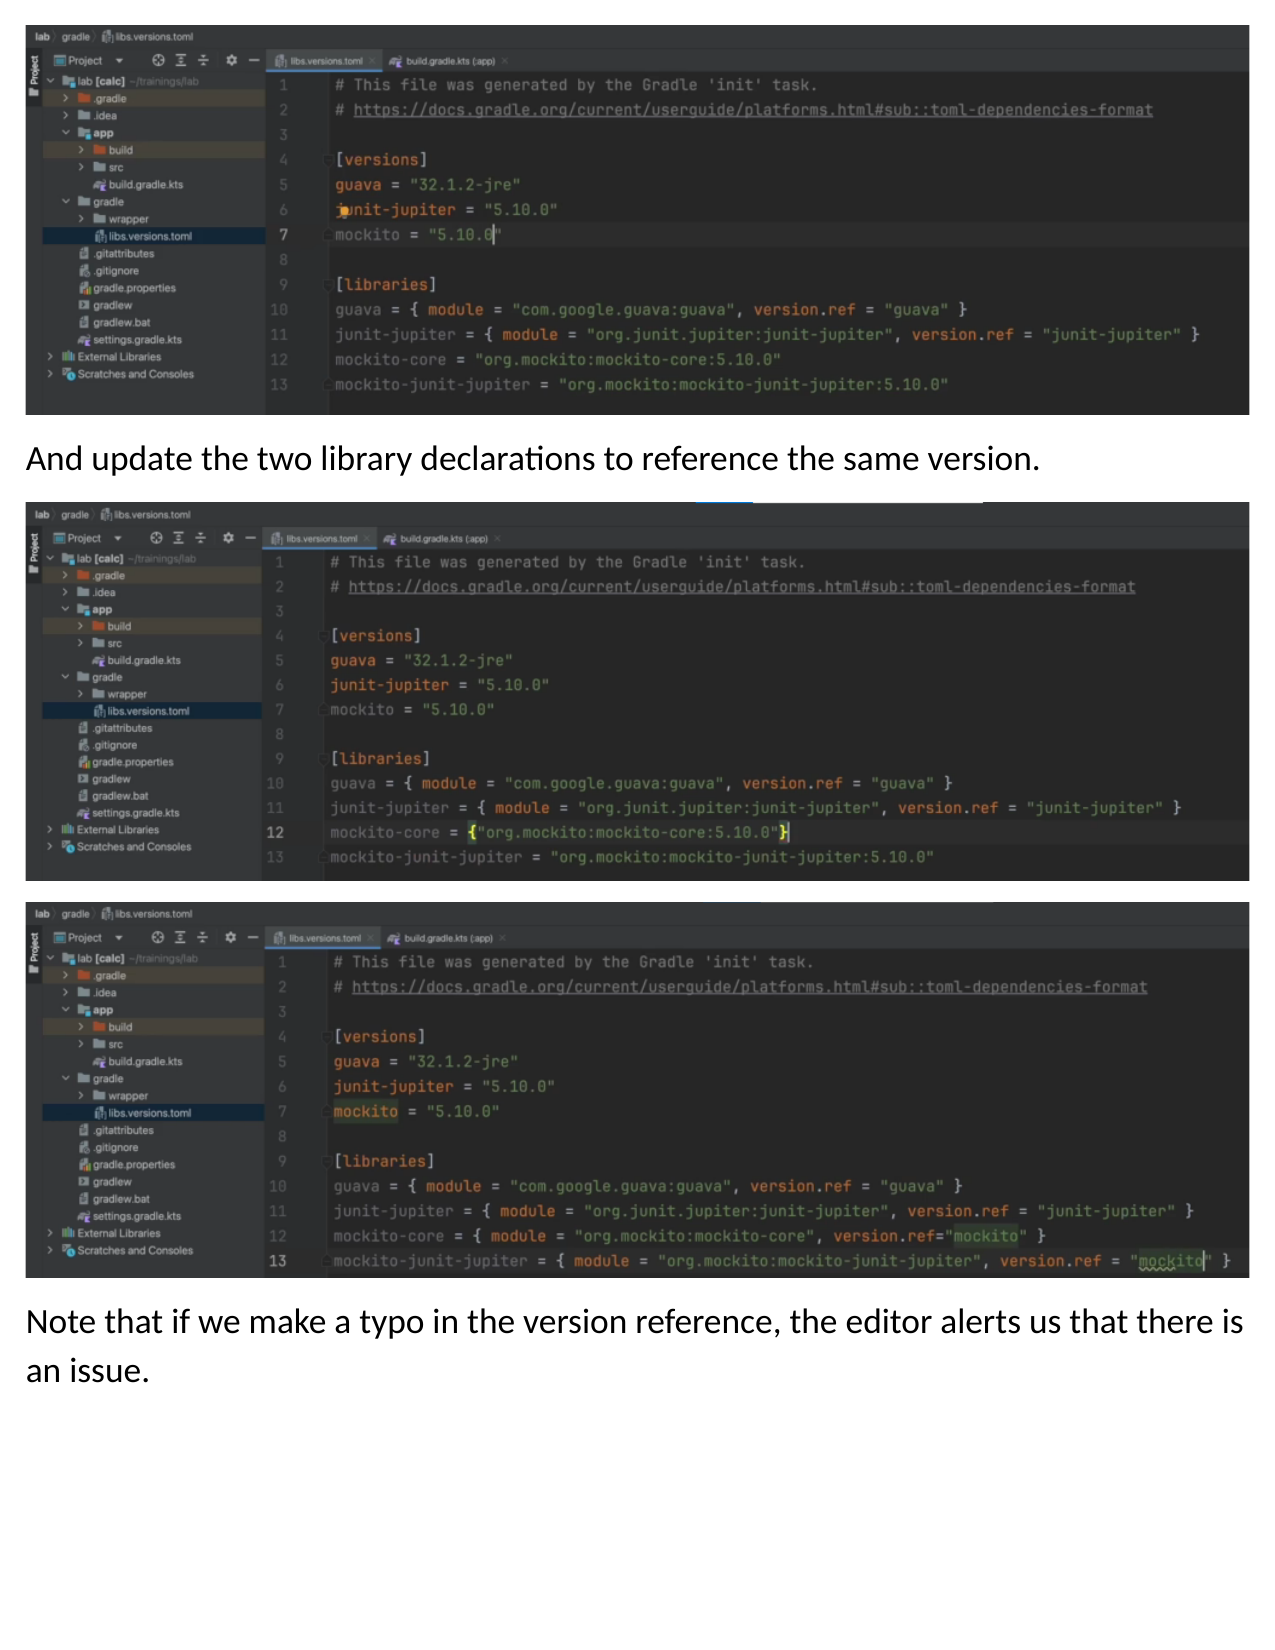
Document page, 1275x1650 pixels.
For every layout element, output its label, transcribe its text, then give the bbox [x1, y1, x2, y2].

text Note that if we make a typo in the version reference, the editor alerts us that there is an issue. [26, 1299, 1249, 1392]
text And update the two library declarations to reference the same version. [26, 436, 1249, 479]
picture [25, 25, 1250, 415]
picture [25, 502, 1250, 881]
picture [25, 902, 1250, 1278]
